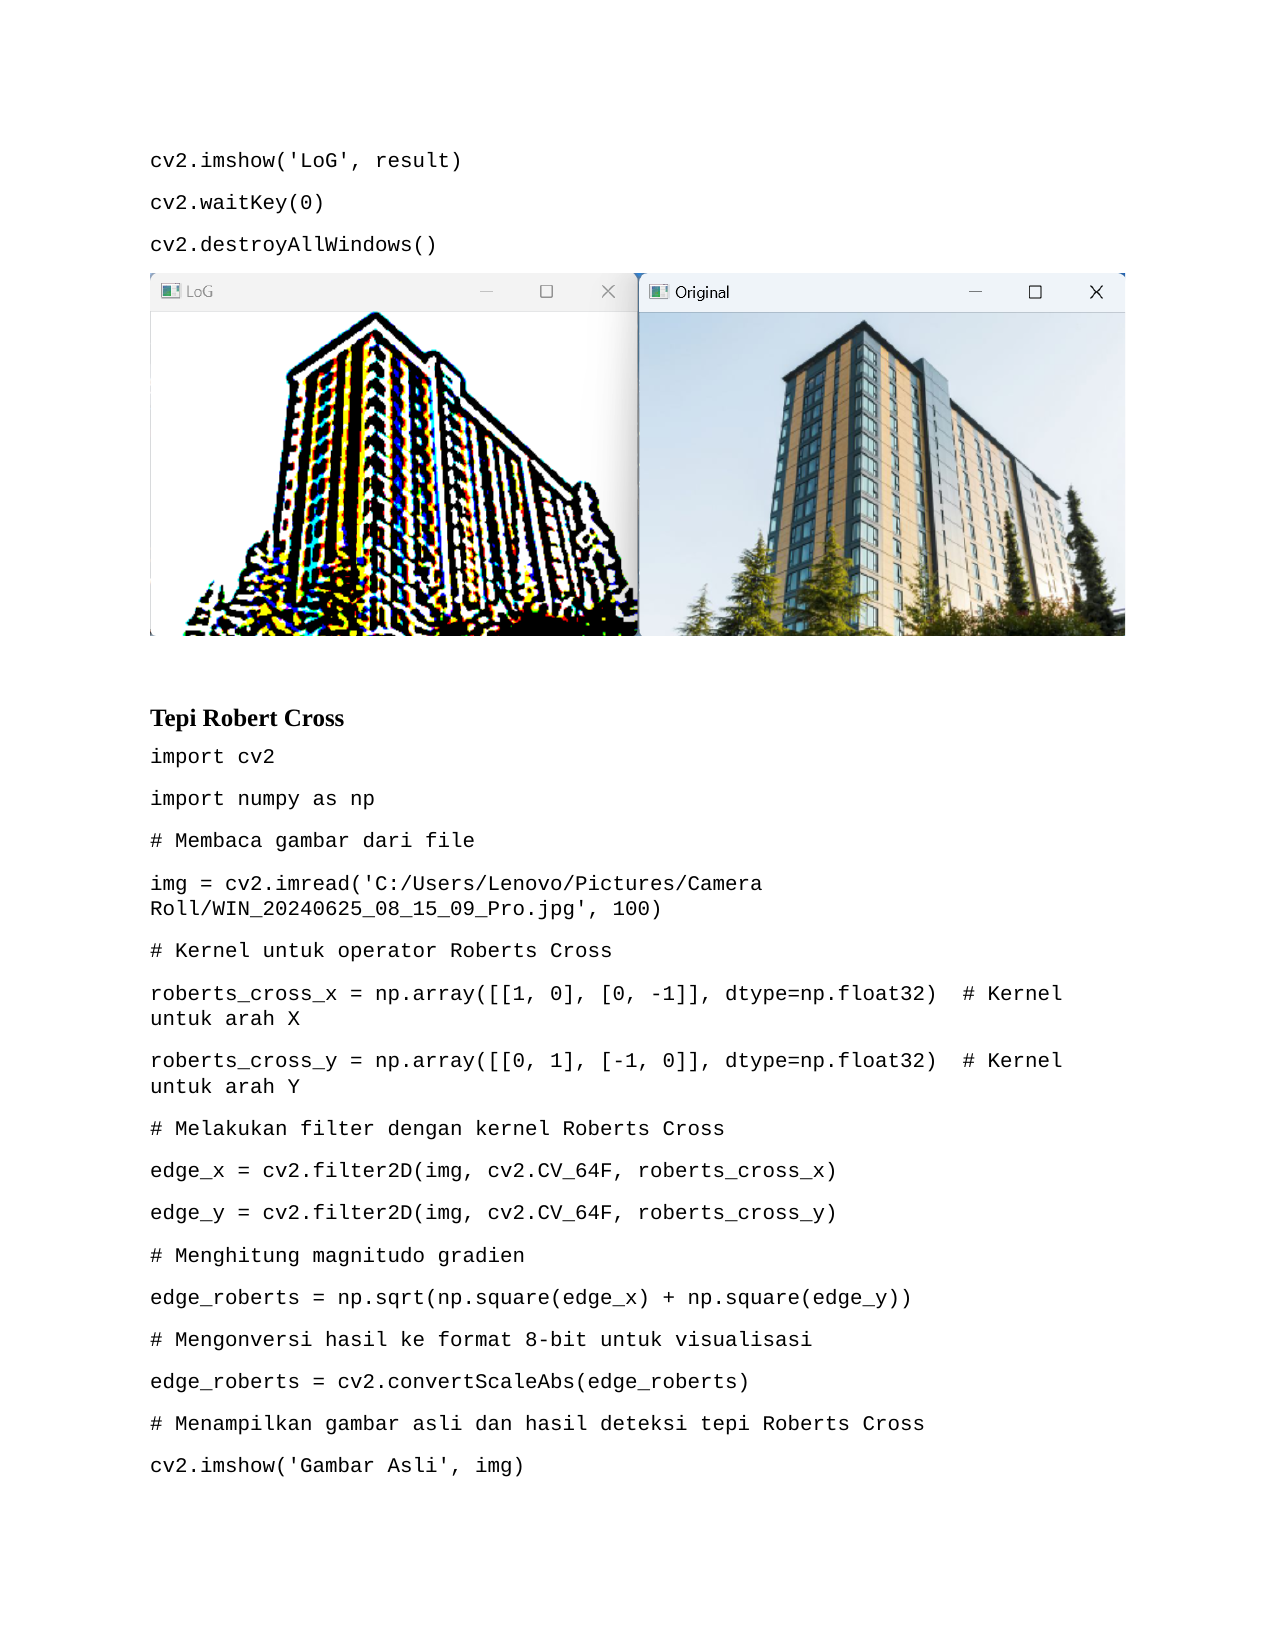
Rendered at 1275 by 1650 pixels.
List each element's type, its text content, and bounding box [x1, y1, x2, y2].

text roberts_cross_y = np.array([[0, 1], [-1, 0]], dtype=np.float32) # Kernel untuk arah Y [150, 1050, 1125, 1099]
text edge_y = cv2.filter2D(img, cv2.CV_64F, roberts_cross_y) [150, 1202, 1125, 1226]
text cv2.imshow('LoG', result) [150, 150, 1125, 174]
text cv2.waitKey(0) [150, 192, 1125, 216]
text cv2.destroyAllWindows() [150, 234, 1125, 258]
text edge_roberts = cv2.convertScaleAbs(edge_roberts) [150, 1371, 1125, 1395]
text # Menampilkan gambar asli dan hasil deteksi tepi Roberts Cross [150, 1413, 1125, 1437]
text # Melakukan filter dengan kernel Roberts Cross [150, 1118, 1125, 1142]
text edge_x = cv2.filter2D(img, cv2.CV_64F, roberts_cross_x) [150, 1160, 1125, 1184]
text # Membaca gambar dari file [150, 831, 1125, 854]
text edge_roberts = np.sqrt(np.square(edge_x) + np.square(edge_y)) [150, 1287, 1125, 1310]
text import numpy as np [150, 788, 1125, 812]
text import cv2 [150, 746, 1125, 770]
text roberts_cross_x = np.array([[1, 0], [0, -1]], dtype=np.float32) # Kernel untuk arah X [150, 983, 1125, 1032]
subtitle Tepi Robert Cross [150, 703, 1125, 732]
text cv2.imshow('Gambar Asli', img) [150, 1456, 1125, 1479]
text # Kernel untuk operator Roberts Cross [150, 940, 1125, 964]
text # Menghitung magnitudo gradien [150, 1244, 1125, 1268]
text # Mengonversi hasil ke format 8-bit untuk visualisasi [150, 1329, 1125, 1353]
picture [150, 273, 1125, 636]
text img = cv2.imread('C:/Users/Lenovo/Pictures/Camera Roll/WIN_20240625_08_15_09_Pro.jpg', 100) [150, 873, 1125, 922]
